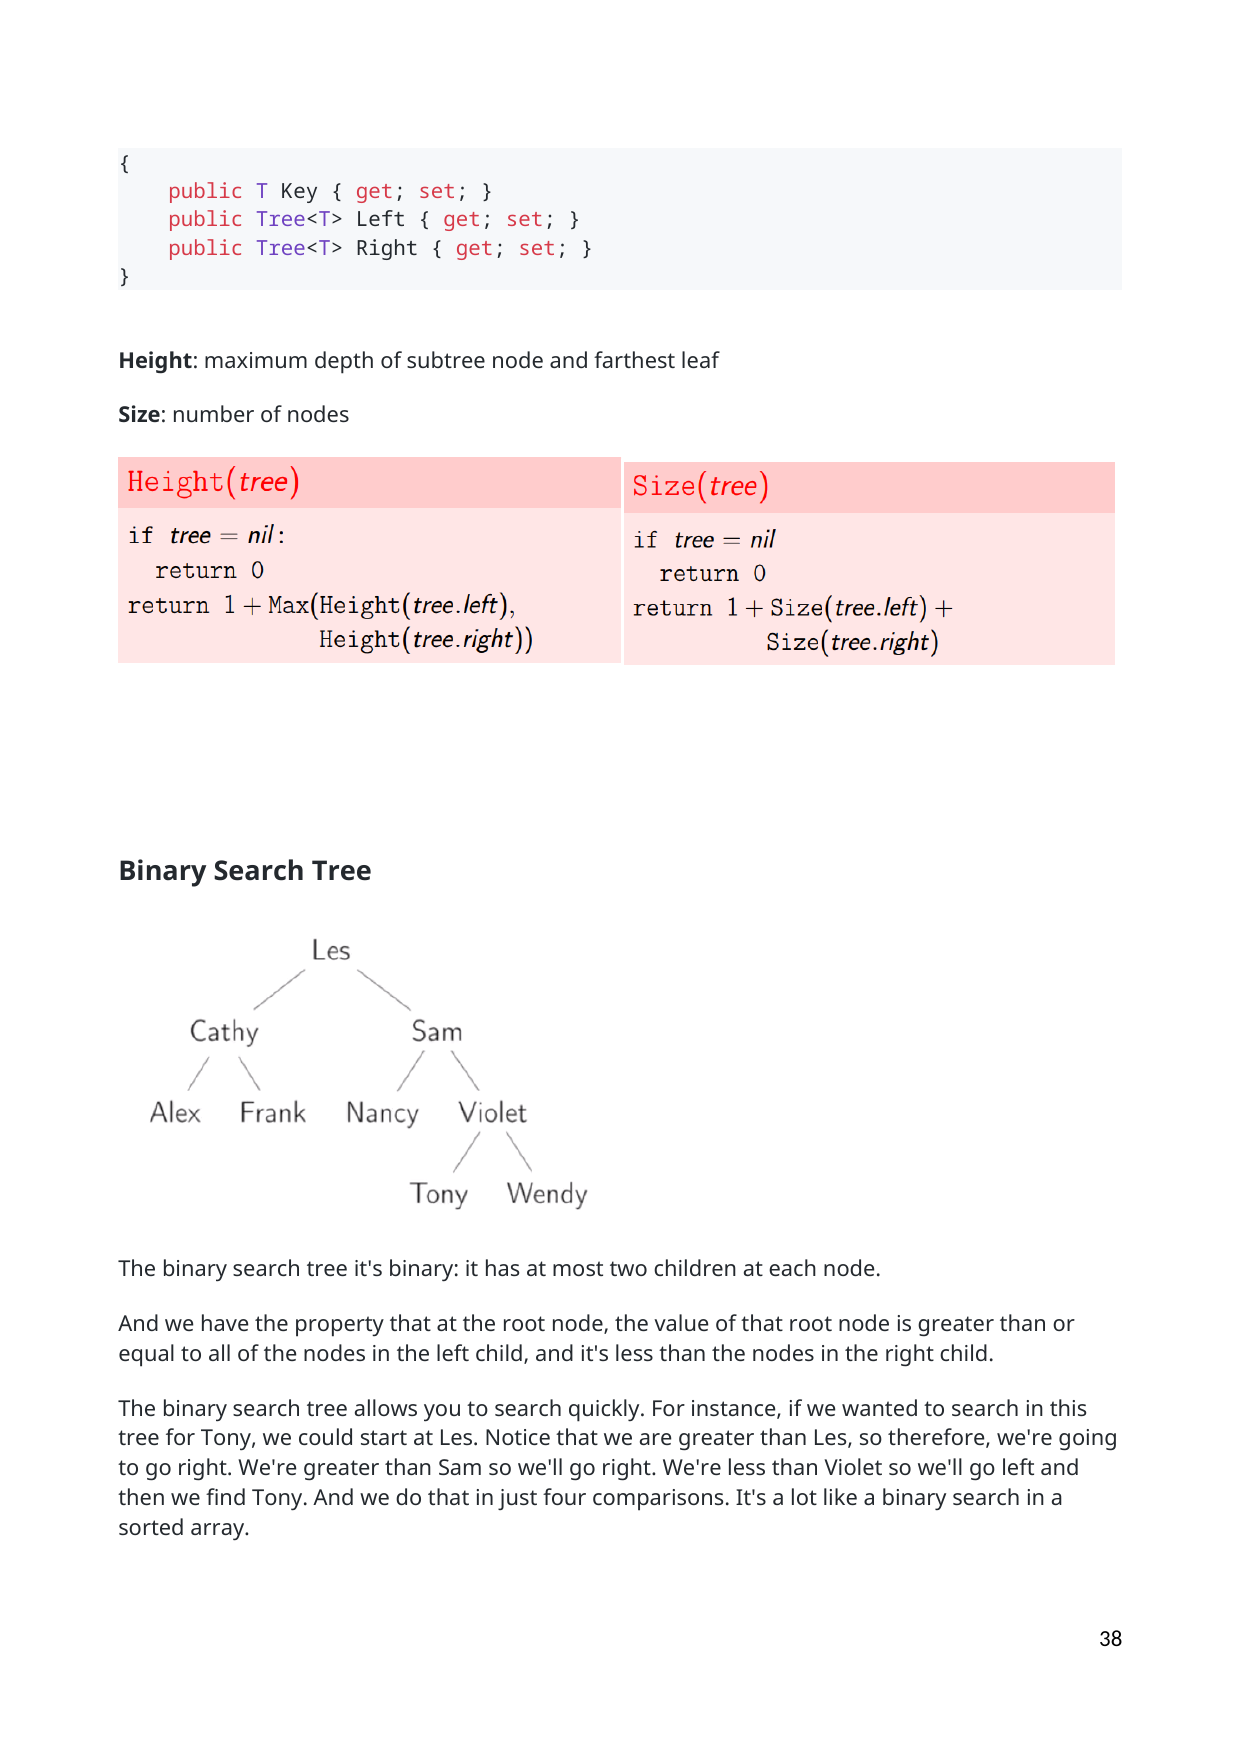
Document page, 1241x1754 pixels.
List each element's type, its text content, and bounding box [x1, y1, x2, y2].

text public Tree<T> Left { get; set; } [118, 204, 1122, 233]
text public Tree<T> Right { get; set; } [118, 233, 1122, 261]
text The binary search tree it's binary: it has at most two children at each node. [118, 1253, 1122, 1283]
picture [118, 454, 1115, 665]
text public T Key { get; set; } [118, 176, 1122, 204]
text Height: maximum depth of subtree node and farthest leaf [118, 344, 1122, 374]
subtitle Binary Search Tree [118, 851, 1122, 888]
text Size: number of nodes [118, 399, 1122, 429]
text The binary search tree allows you to search quickly. For instance, if we wanted to search in this tree for Tony, we could start at Les. Notice that we are greater than Les, so therefore, we're going to go right. We're greater than Sam so we'll go right. We're less than Violet so we'll go left and then we find Tony. And we do that in just four comparisons. It's a lot like a binary search in a sorted array. [118, 1392, 1122, 1541]
text } [118, 261, 1122, 290]
text And we have the property that at the root node, the value of that root node is greater than or equal to all of the nodes in the left child, and it's less than the nodes in the right child. [118, 1308, 1122, 1367]
picture [118, 912, 616, 1229]
text { [118, 148, 1122, 176]
